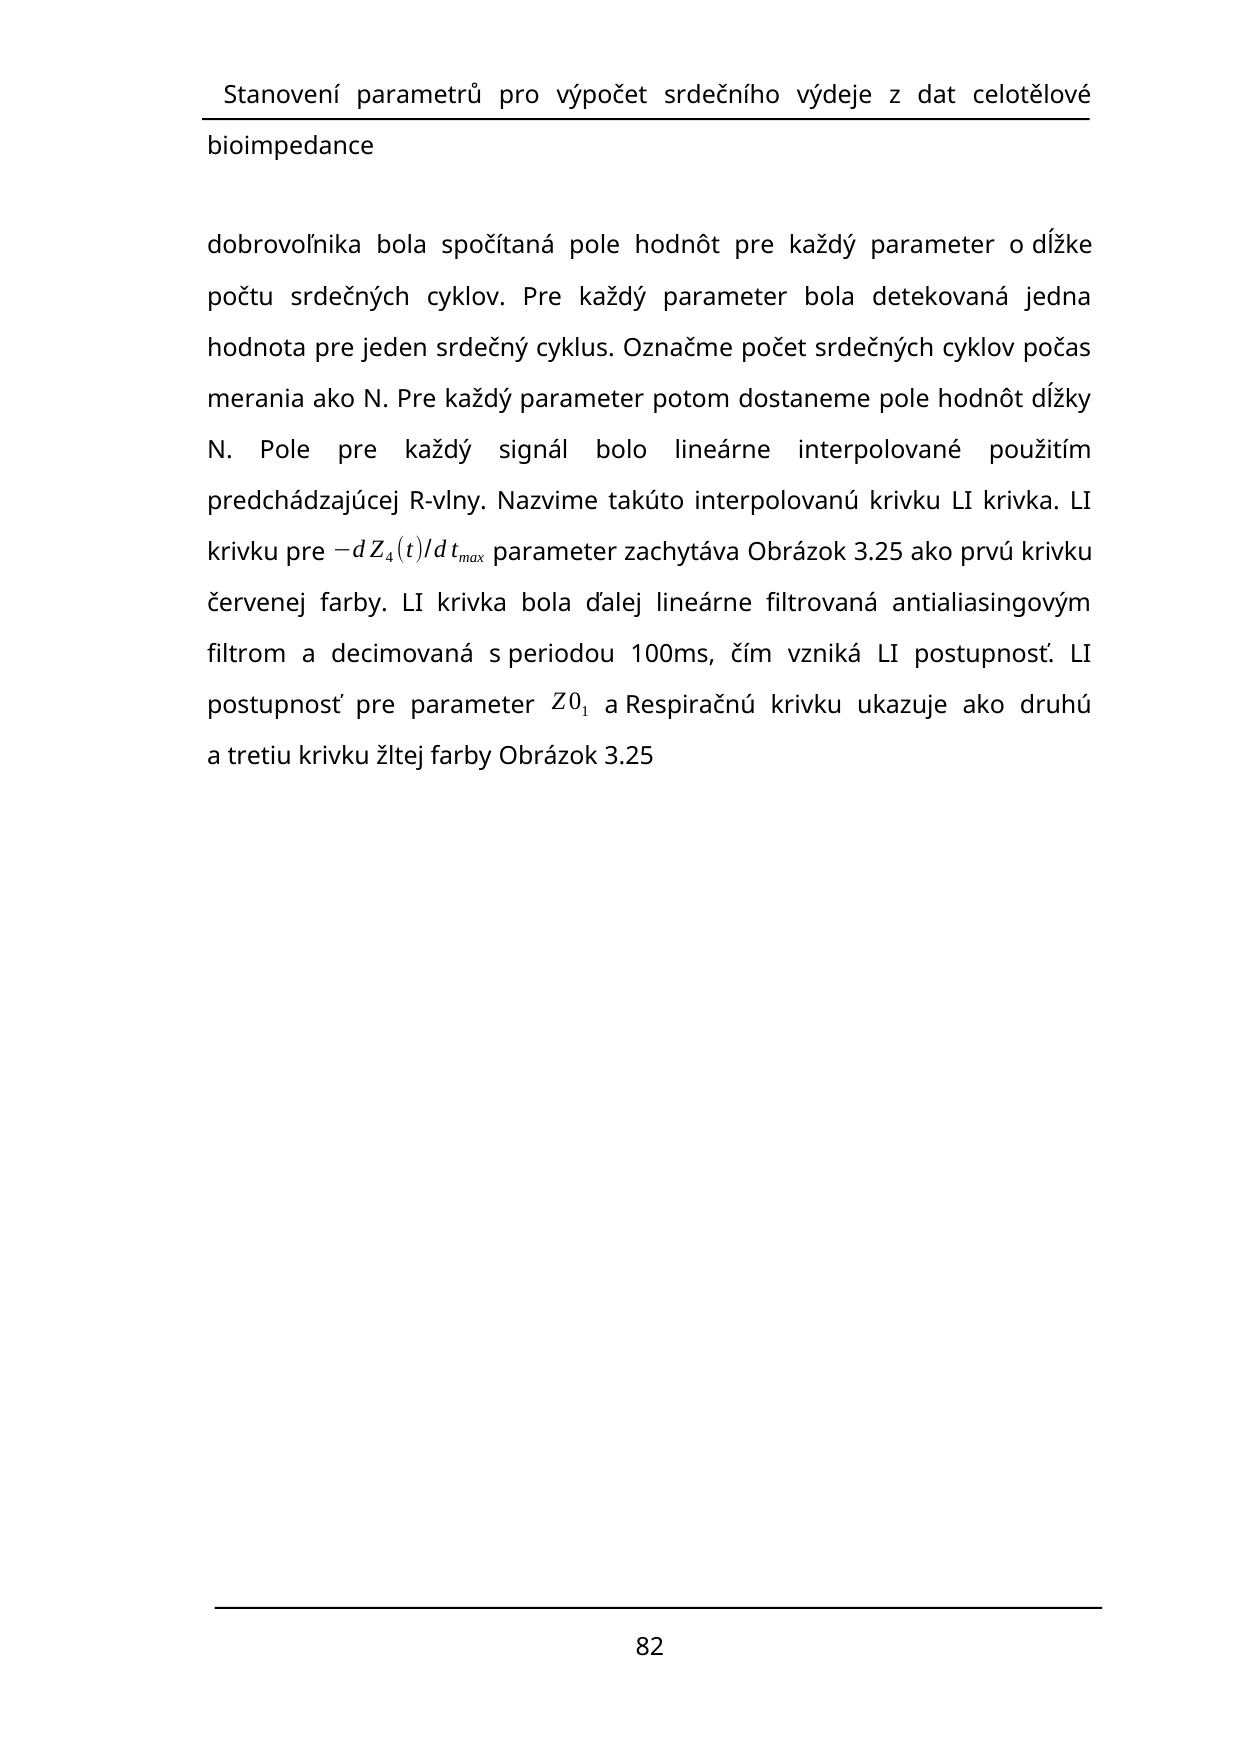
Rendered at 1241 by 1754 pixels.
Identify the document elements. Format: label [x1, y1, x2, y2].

text [207, 227, 1092, 772]
